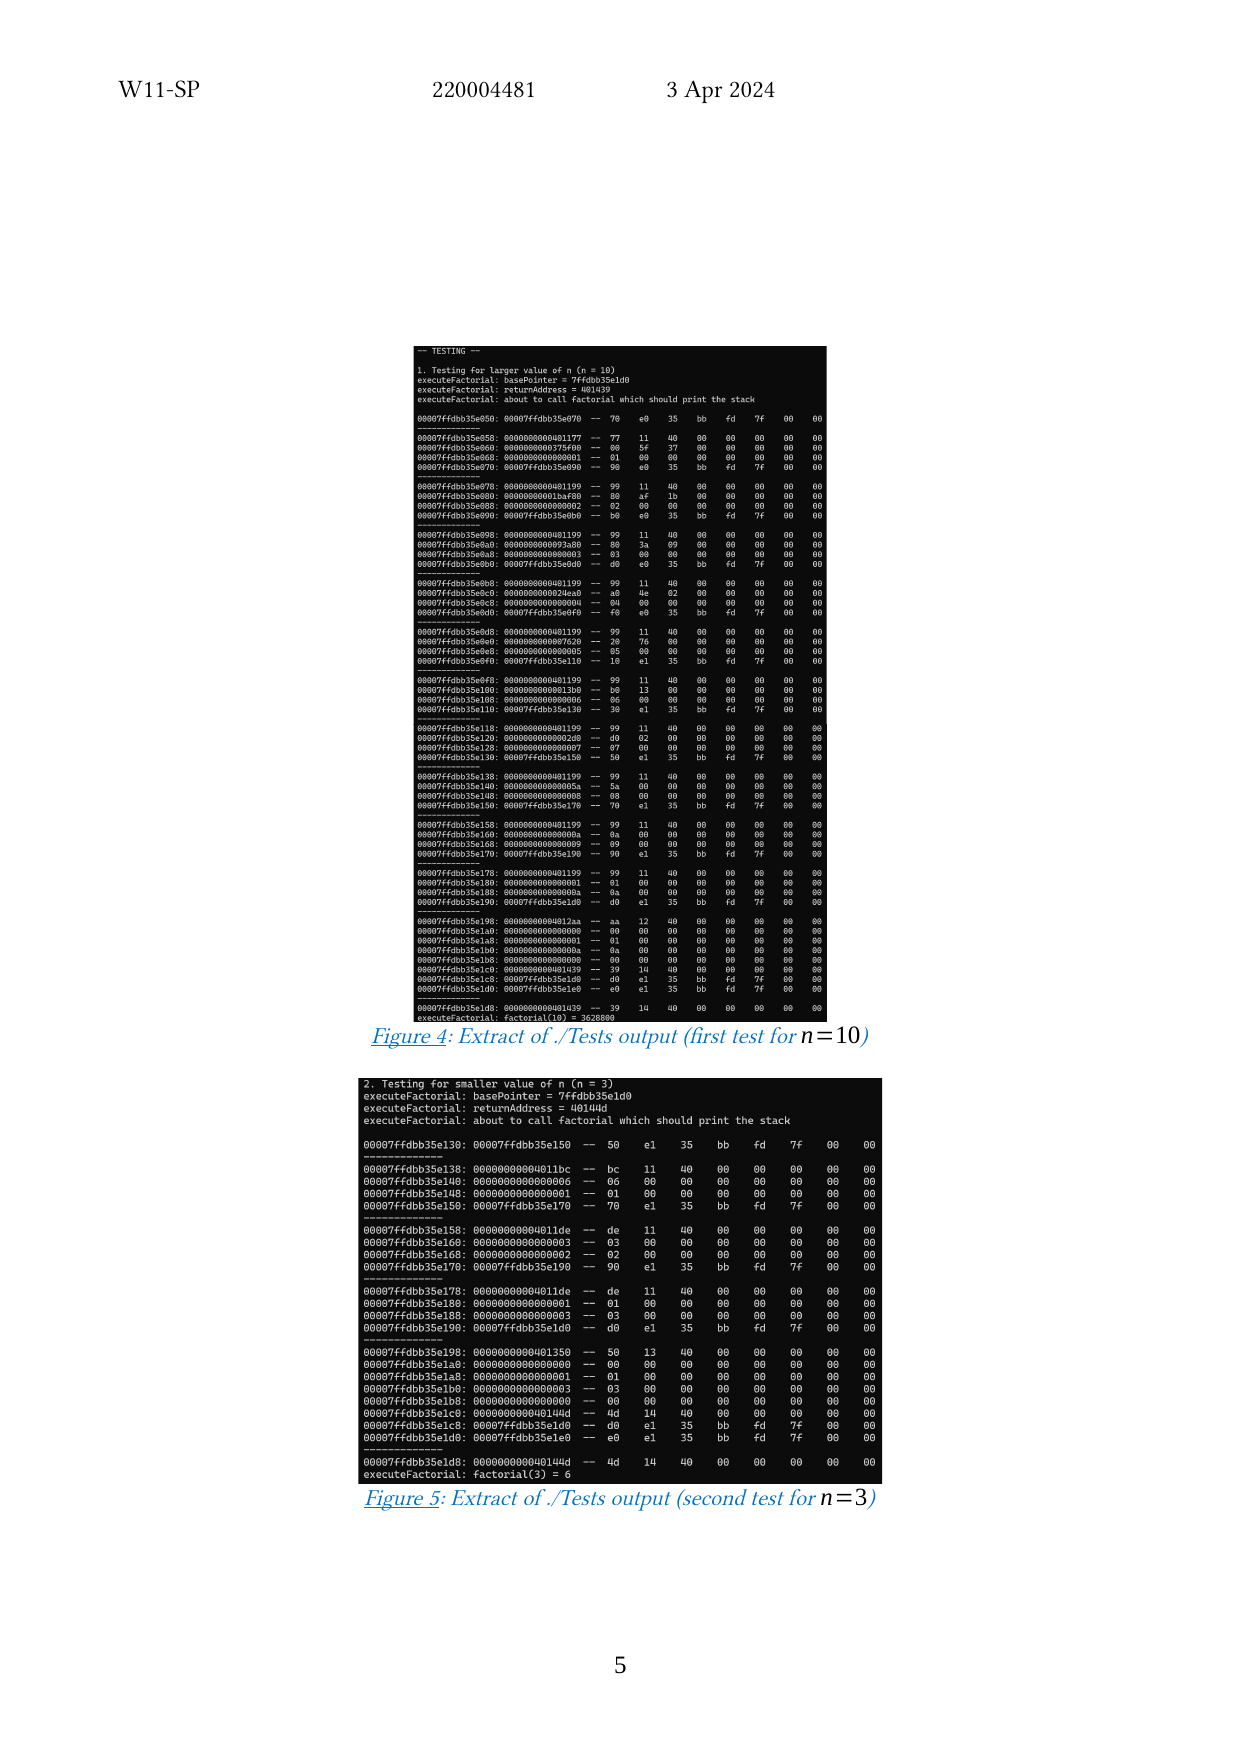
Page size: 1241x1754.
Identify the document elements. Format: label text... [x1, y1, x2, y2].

picture [413, 346, 827, 1022]
picture [358, 1078, 883, 1484]
text Figure 4: Extract of ./Tests output (first test for ) [118, 1022, 1122, 1049]
text Figure 5: Extract of ./Tests output (second test for ) [118, 1484, 1122, 1511]
